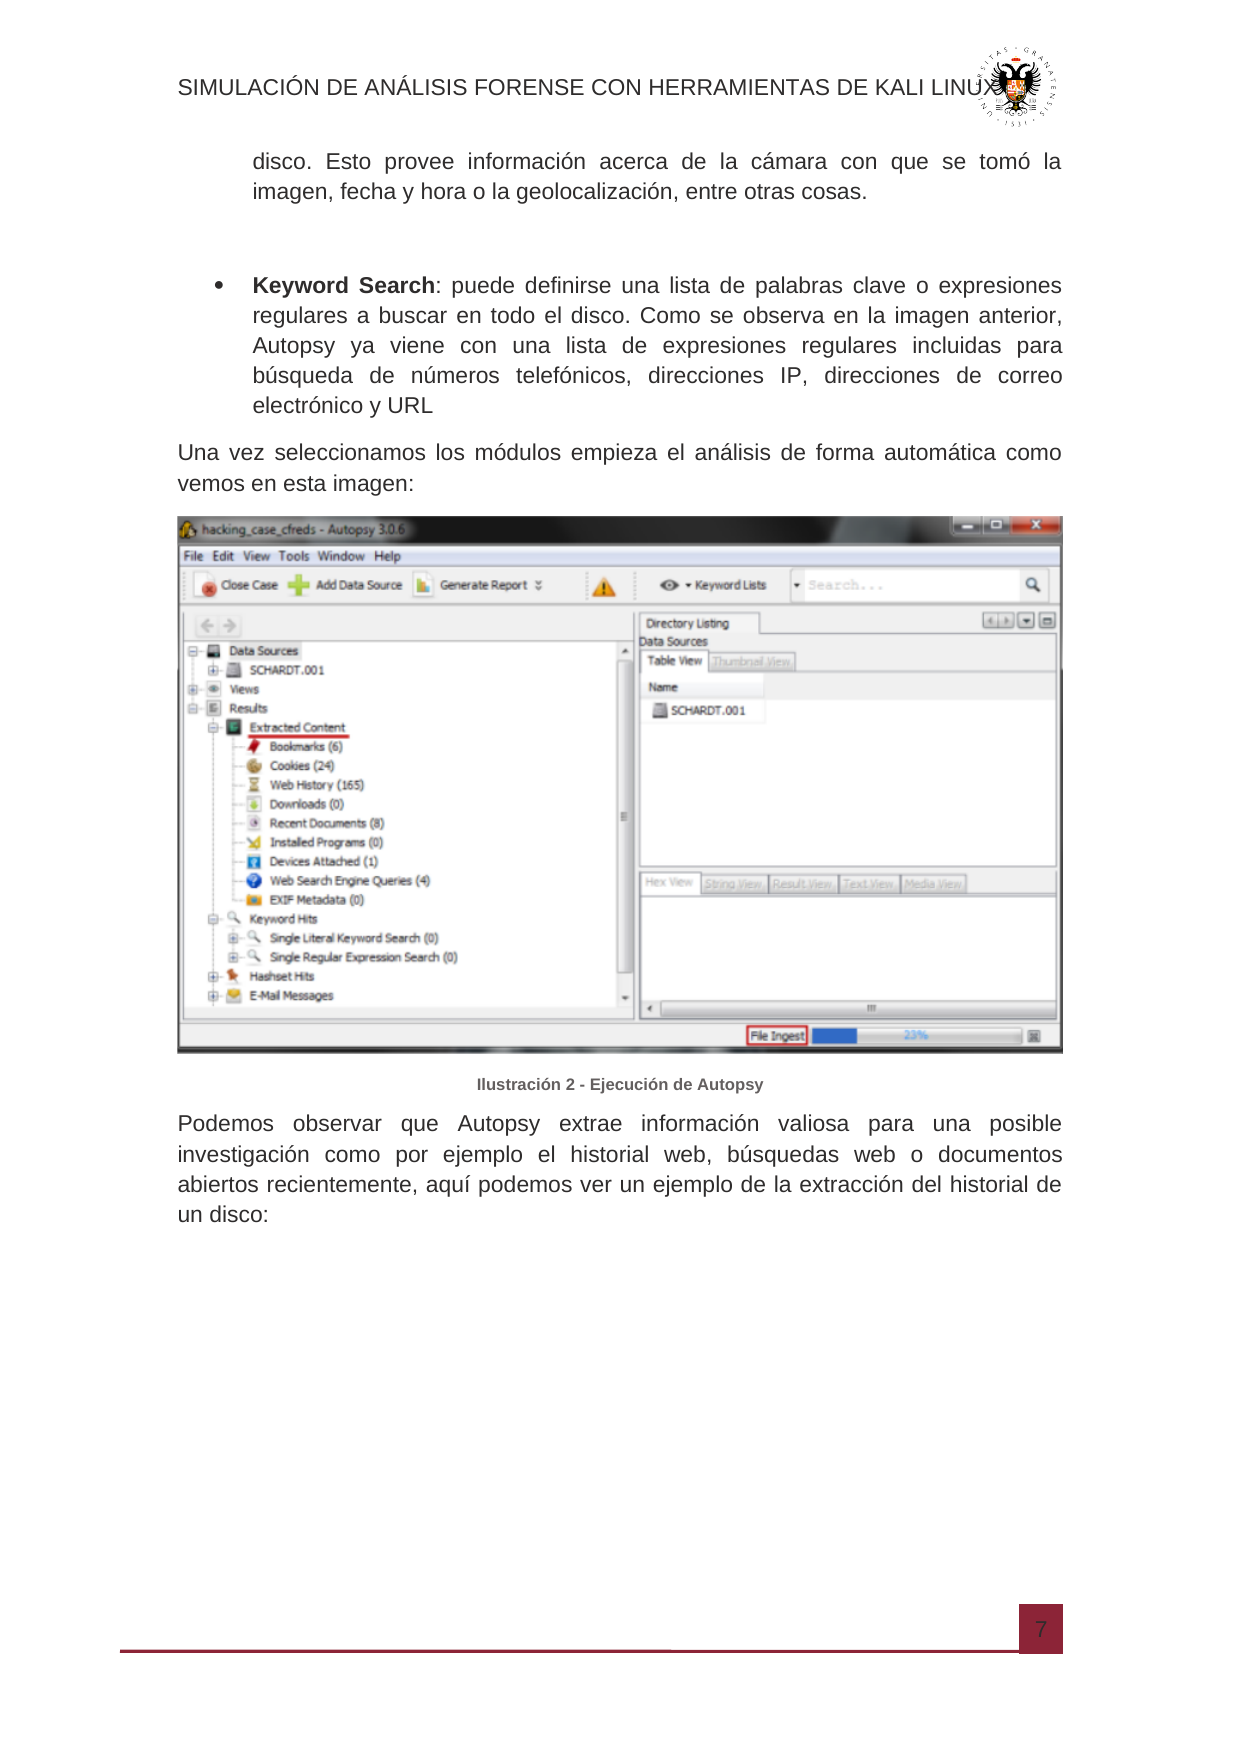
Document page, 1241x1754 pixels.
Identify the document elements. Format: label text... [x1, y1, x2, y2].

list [215, 148, 1063, 204]
picture [177, 516, 1063, 1054]
picture [975, 43, 1058, 127]
text Podemos observar que Autopsy extrae información valiosa para una posible investigación como por ejemplo el historial web, búsquedas web o documentos abiertos recientemente, aquí podemos ver un ejemplo de la extracción del historial de un disco: [177, 1110, 1063, 1227]
list Keyword Search: puede definirse una lista de palabras clave o expresiones regulares a buscar en todo el disco. Como se observa en la imagen anterior, Autopsy ya viene con una lista de expresiones regulares incluidas para búsqueda de números telefónicos, direcciones IP, direcciones de correo electrónico y URL [215, 272, 1063, 419]
text Una vez seleccionamos los módulos empieza el análisis de forma automática como vemos en esta imagen: [177, 439, 1063, 496]
